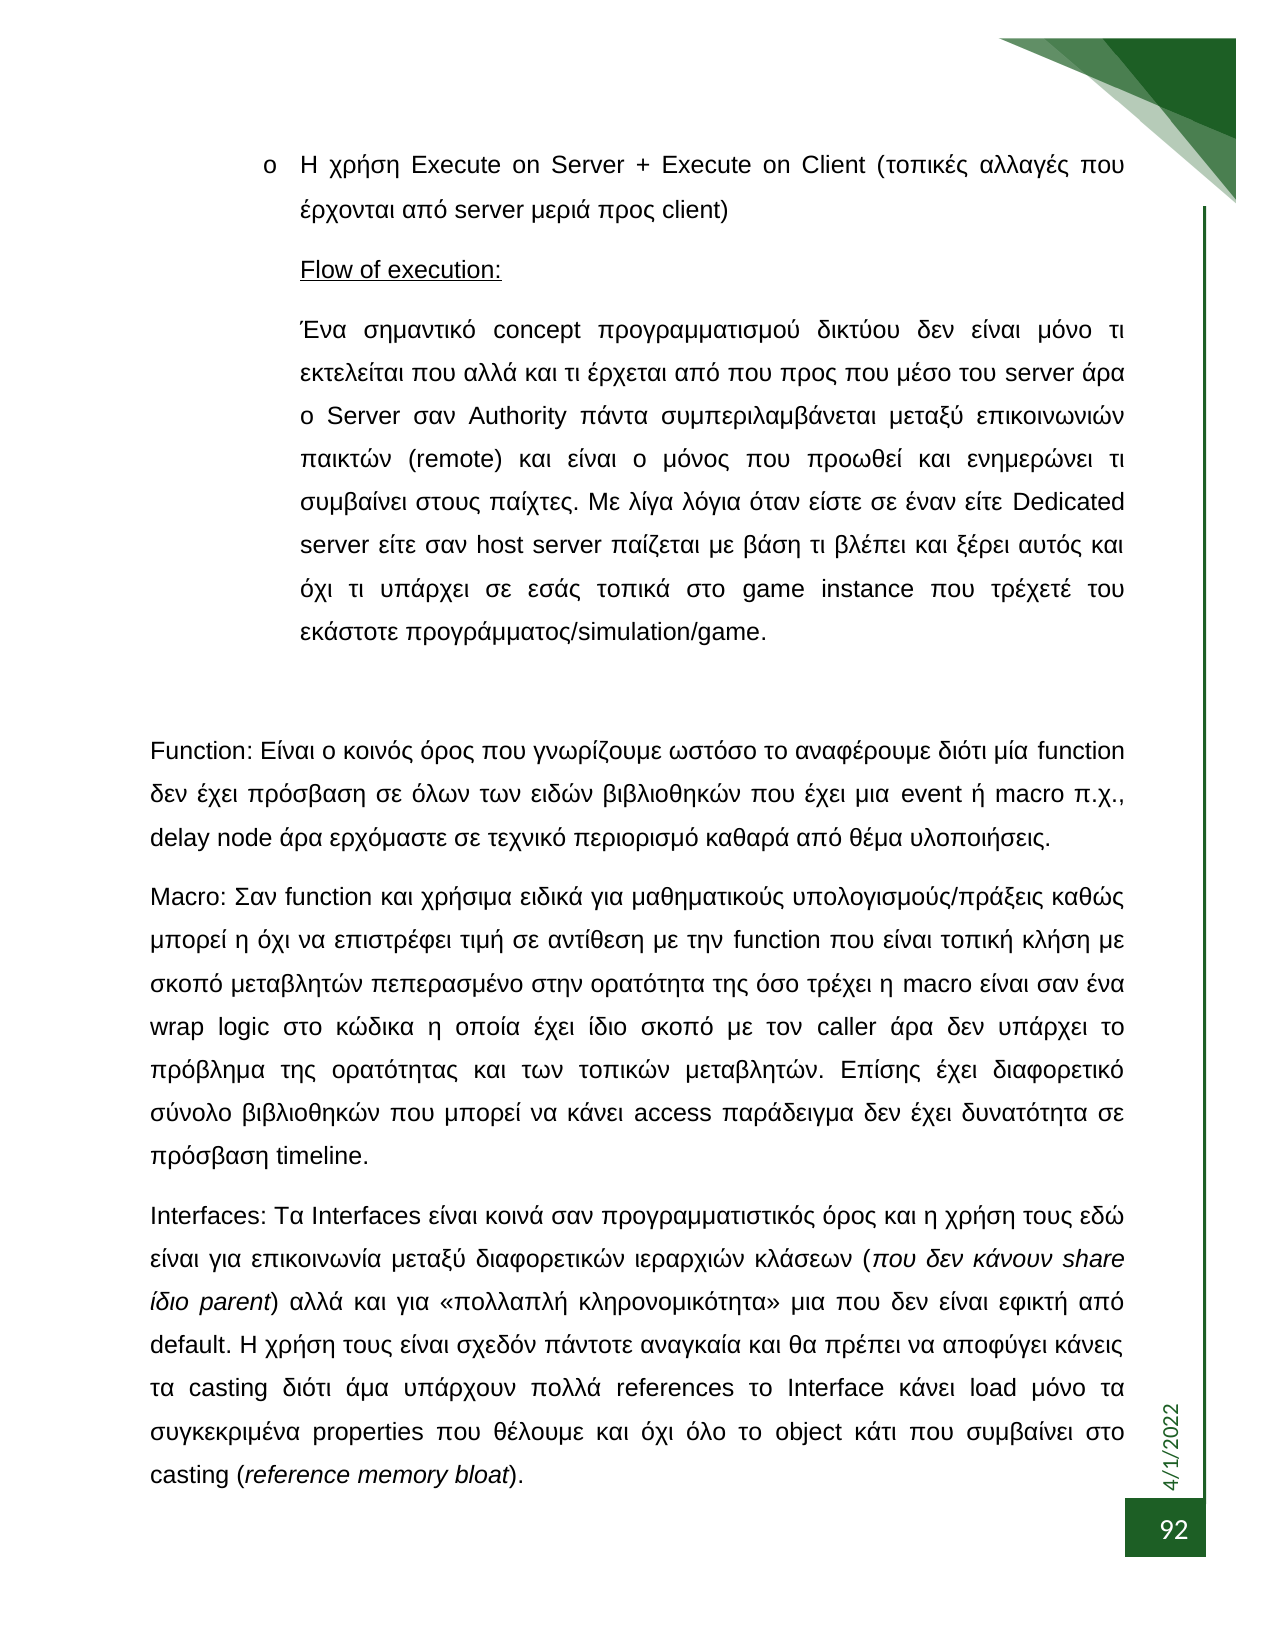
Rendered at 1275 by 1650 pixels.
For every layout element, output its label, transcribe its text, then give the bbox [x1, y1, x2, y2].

list Η χρήση Execute on Server + Execute on Client (τοπικές αλλαγές που έρχονται από server μεριά προς client) [262, 150, 1125, 224]
text Interfaces: Τα Interfaces είναι κοινά σαν προγραμματιστικός όρος και η χρήση τους εδώ είναι για επικοινωνία μεταξύ διαφορετικών ιεραρχιών κλάσεων (που δεν κάνουν share ίδιο parent) αλλά και για «πολλαπλή κληρονομικότητα» μια που δεν είναι εφικτή από default. Η χρήση τους είναι σχεδόν πάντοτε αναγκαία και θα πρέπει να αποφύγει κάνεις τα casting διότι άμα υπάρχουν πολλά references το Interface κάνει load μόνο τα συγκεκριμένα properties που θέλουμε και όχι όλο το object κάτι που συμβαίνει στο casting (reference memory bloat). [150, 1201, 1125, 1488]
text Function: Είναι ο κοινός όρος που γνωρίζουμε ωστόσο το αναφέρουμε διότι μία function δεν έχει πρόσβαση σε όλων των ειδών βιβλιοθηκών που έχει μια event ή macro π.χ., delay node άρα ερχόμαστε σε τεχνικό περιορισμό καθαρά από θέμα υλοποιήσεις. [150, 736, 1125, 851]
text Flow of execution: [300, 255, 1125, 284]
text Macro: Σαν function και χρήσιμα ειδικά για μαθηματικούς υπολογισμούς/πράξεις καθώς μπορεί η όχι να επιστρέφει τιμή σε αντίθεση με την function που είναι τοπική κλήση με σκοπό μεταβλητών πεπερασμένο στην ορατότητα της όσο τρέχει η macro είναι σαν ένα wrap logic στο κώδικα η οποία έχει ίδιο σκοπό με τον caller άρα δεν υπάρχει το πρόβλημα της ορατότητας και των τοπικών μεταβλητών. Επίσης έχει διαφορετικό σύνολο βιβλιοθηκών που μπορεί να κάνει access παράδειγμα δεν έχει δυνατότητα σε πρόσβαση timeline. [150, 882, 1125, 1170]
text Ένα σημαντικό concept προγραμματισμού δικτύου δεν είναι μόνο τι εκτελείται που αλλά και τι έρχεται από που προς που μέσο του server άρα ο Server σαν Authority πάντα συμπεριλαμβάνεται μεταξύ επικοινωνιών παικτών (remote) και είναι ο μόνος που προωθεί και ενημερώνει τι συμβαίνει στους παίχτες. Με λίγα λόγια όταν είστε σε έναν είτε Dedicated server είτε σαν host server παίζεται με βάση τι βλέπει και ξέρει αυτός και όχι τι υπάρχει σε εσάς τοπικά στο game instance που τρέχετέ του εκάστοτε προγράμματος/simulation/game. [300, 315, 1125, 646]
picture [997, 38, 1236, 204]
